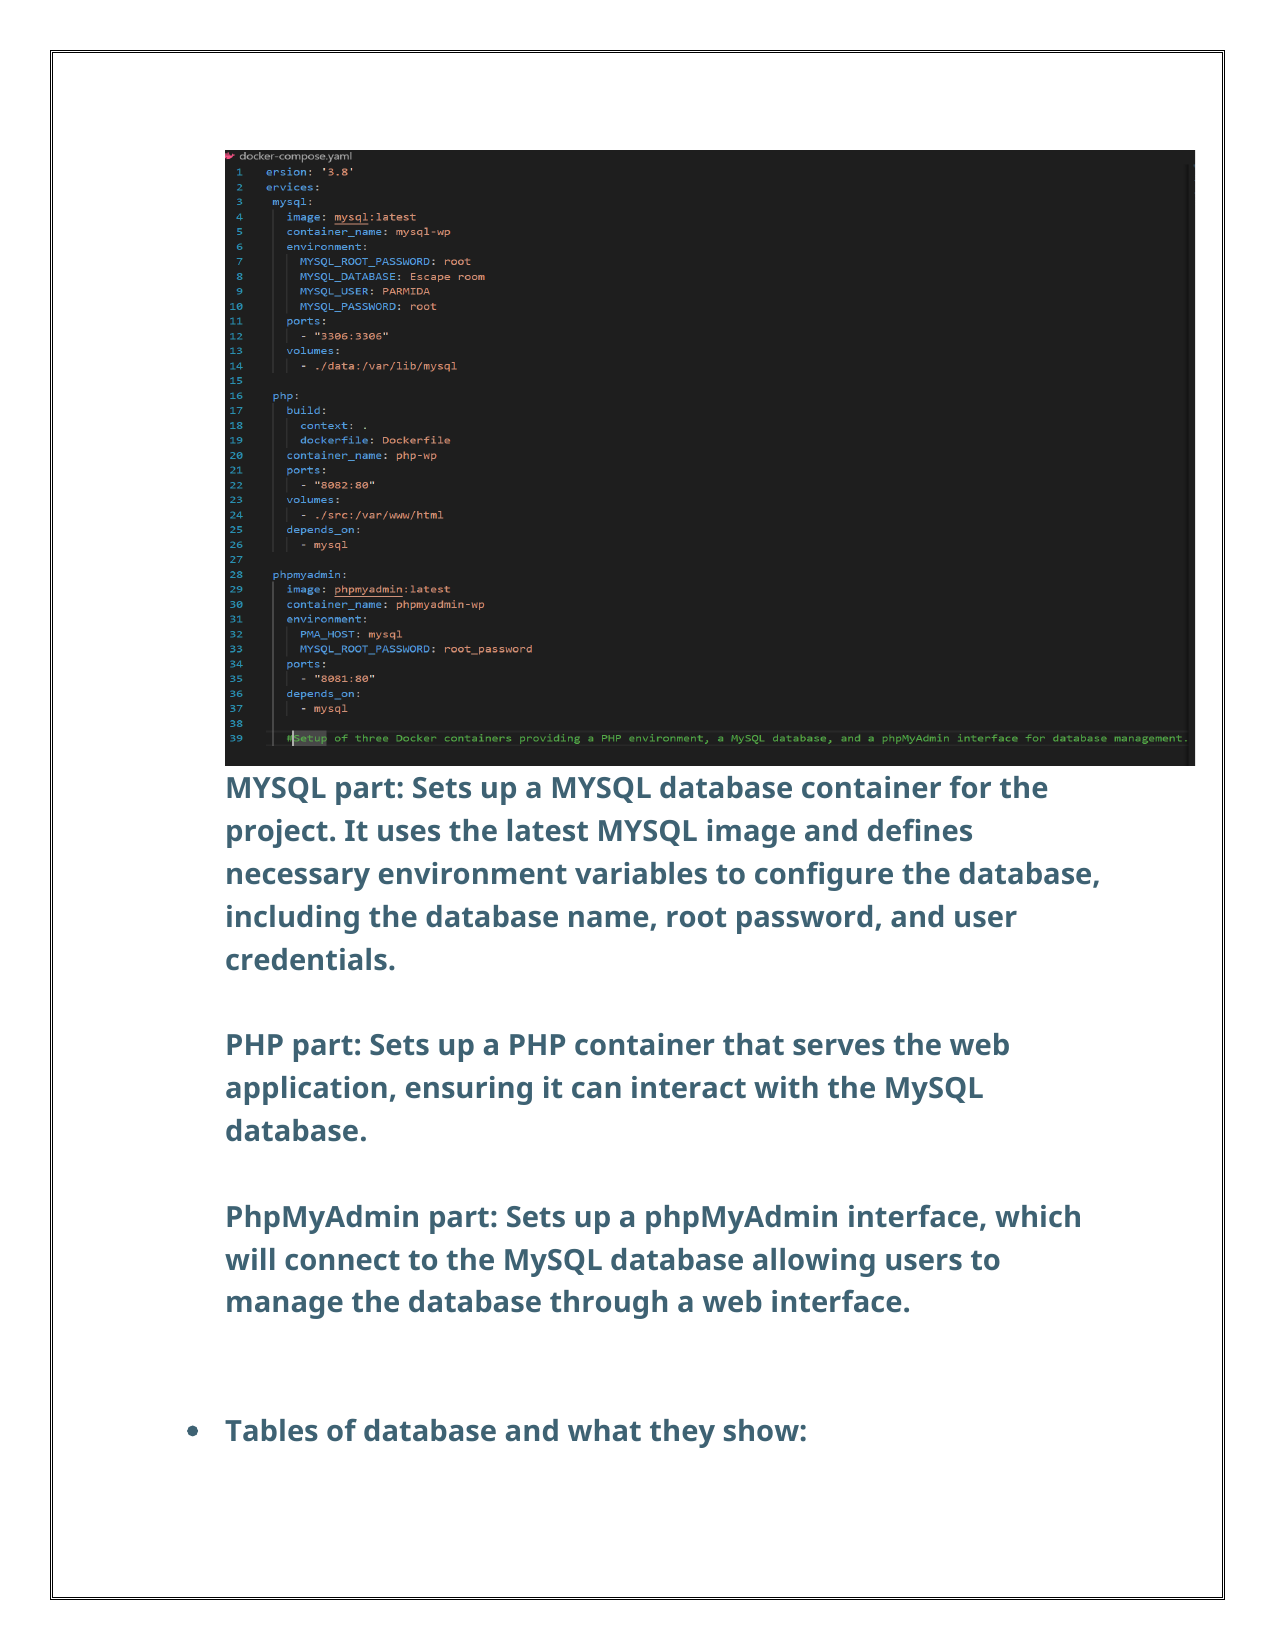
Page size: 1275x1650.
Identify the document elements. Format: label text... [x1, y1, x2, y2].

picture [225, 150, 1196, 766]
list Tables of database and what they show: [187, 1410, 1125, 1450]
list PhpMyAdmin part: Sets up a phpMyAdmin interface, which will connect to the MySQL database allowing users to manage the database through a web interface. [225, 1196, 1125, 1321]
list PHP part: Sets up a PHP container that serves the web application, ensuring it can interact with the MySQL database. [225, 1025, 1125, 1150]
list MYSQL part: Sets up a MYSQL database container for the project. It uses the latest MYSQL image and defines necessary environment variables to configure the database, including the database name, root password, and user credentials. [225, 768, 1125, 979]
